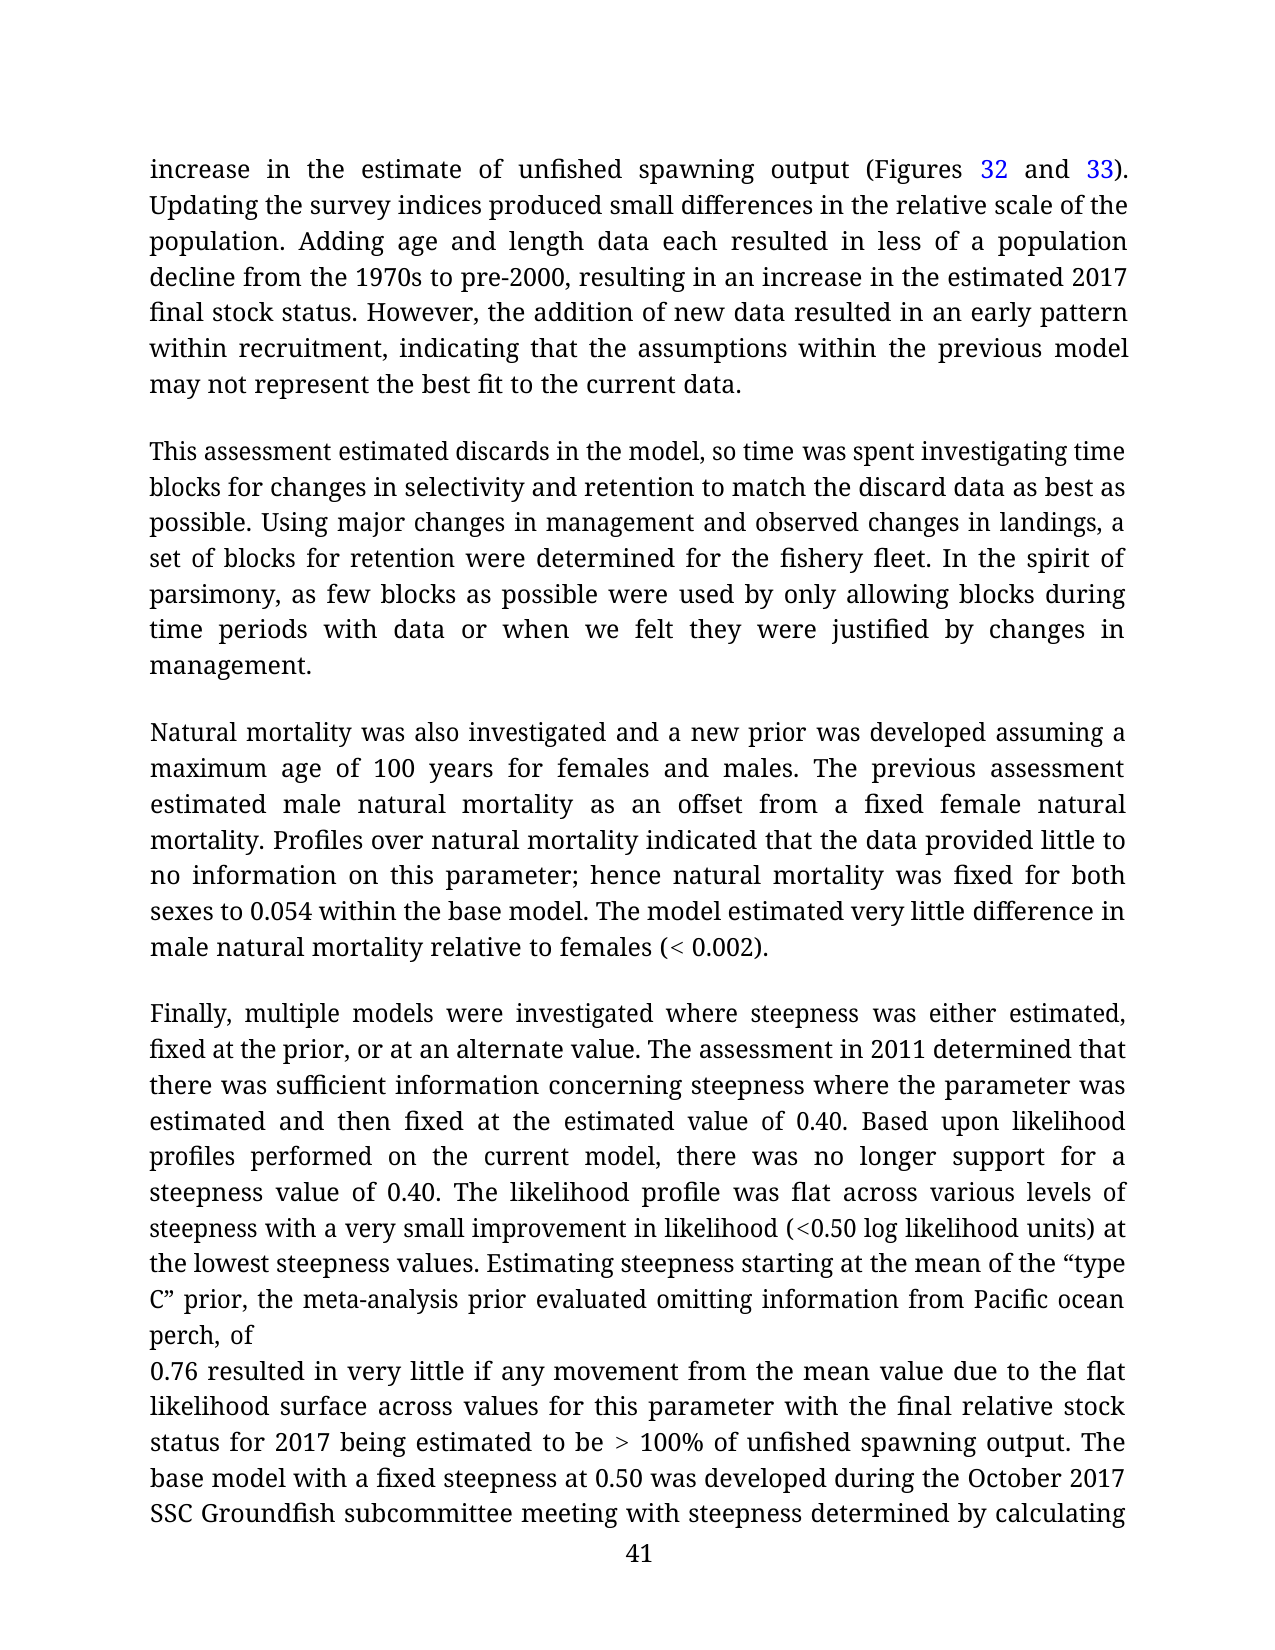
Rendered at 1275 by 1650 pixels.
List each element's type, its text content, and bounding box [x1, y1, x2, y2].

text Natural mortality was also investigated and a new prior was developed assuming a maximum age of 100 years for females and males. The previous assessment estimated male natural mortality as an offset from a fixed female natural mortality. Profiles over natural mortality indicated that the data provided little to no information on this parameter; hence natural mortality was fixed for both sexes to 0.054 within the base model. The model estimated very little difference in male natural mortality relative to females (< 0.002). [150, 715, 1126, 963]
text increase in the estimate of unfished spawning output (Figures 32 and 33). Updating the survey indices produced small differences in the relative scale of the population. Adding age and length data each resulted in less of a population decline from the 1970s to pre-2000, resulting in an increase in the estimated 2017 final stock status. However, the addition of new data resulted in an early pattern within recruitment, indicating that the assumptions within the previous model may not represent the best fit to the current data. [149, 152, 1129, 400]
text This assessment estimated discards in the model, so time was spent investigating time blocks for changes in selectivity and retention to match the discard data as best as possible. Using major changes in management and observed changes in landings, a set of blocks for retention were determined for the fishery fleet. In the spirit of parsimony, as few blocks as possible were used by only allowing blocks during time periods with data or when we felt they were justified by changes in management. [149, 433, 1125, 682]
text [150, 1353, 1126, 1530]
text Finally, multiple models were investigated where steepness was either estimated, fixed at the prior, or at an alternate value. The assessment in 2011 determined that there was sufficient information concerning steepness where the parameter was estimated and then fixed at the estimated value of 0.40. Based upon likelihood profiles performed on the current model, there was no longer support for a steepness value of 0.40. The likelihood profile was flat across various levels of steepness with a very small improvement in likelihood (<0.50 log likelihood units) at the lowest steepness values. Estimating steepness starting at the mean of the “type C” prior, the meta-analysis prior evaluated omitting information from Pacific ocean perch, of [149, 996, 1126, 1352]
